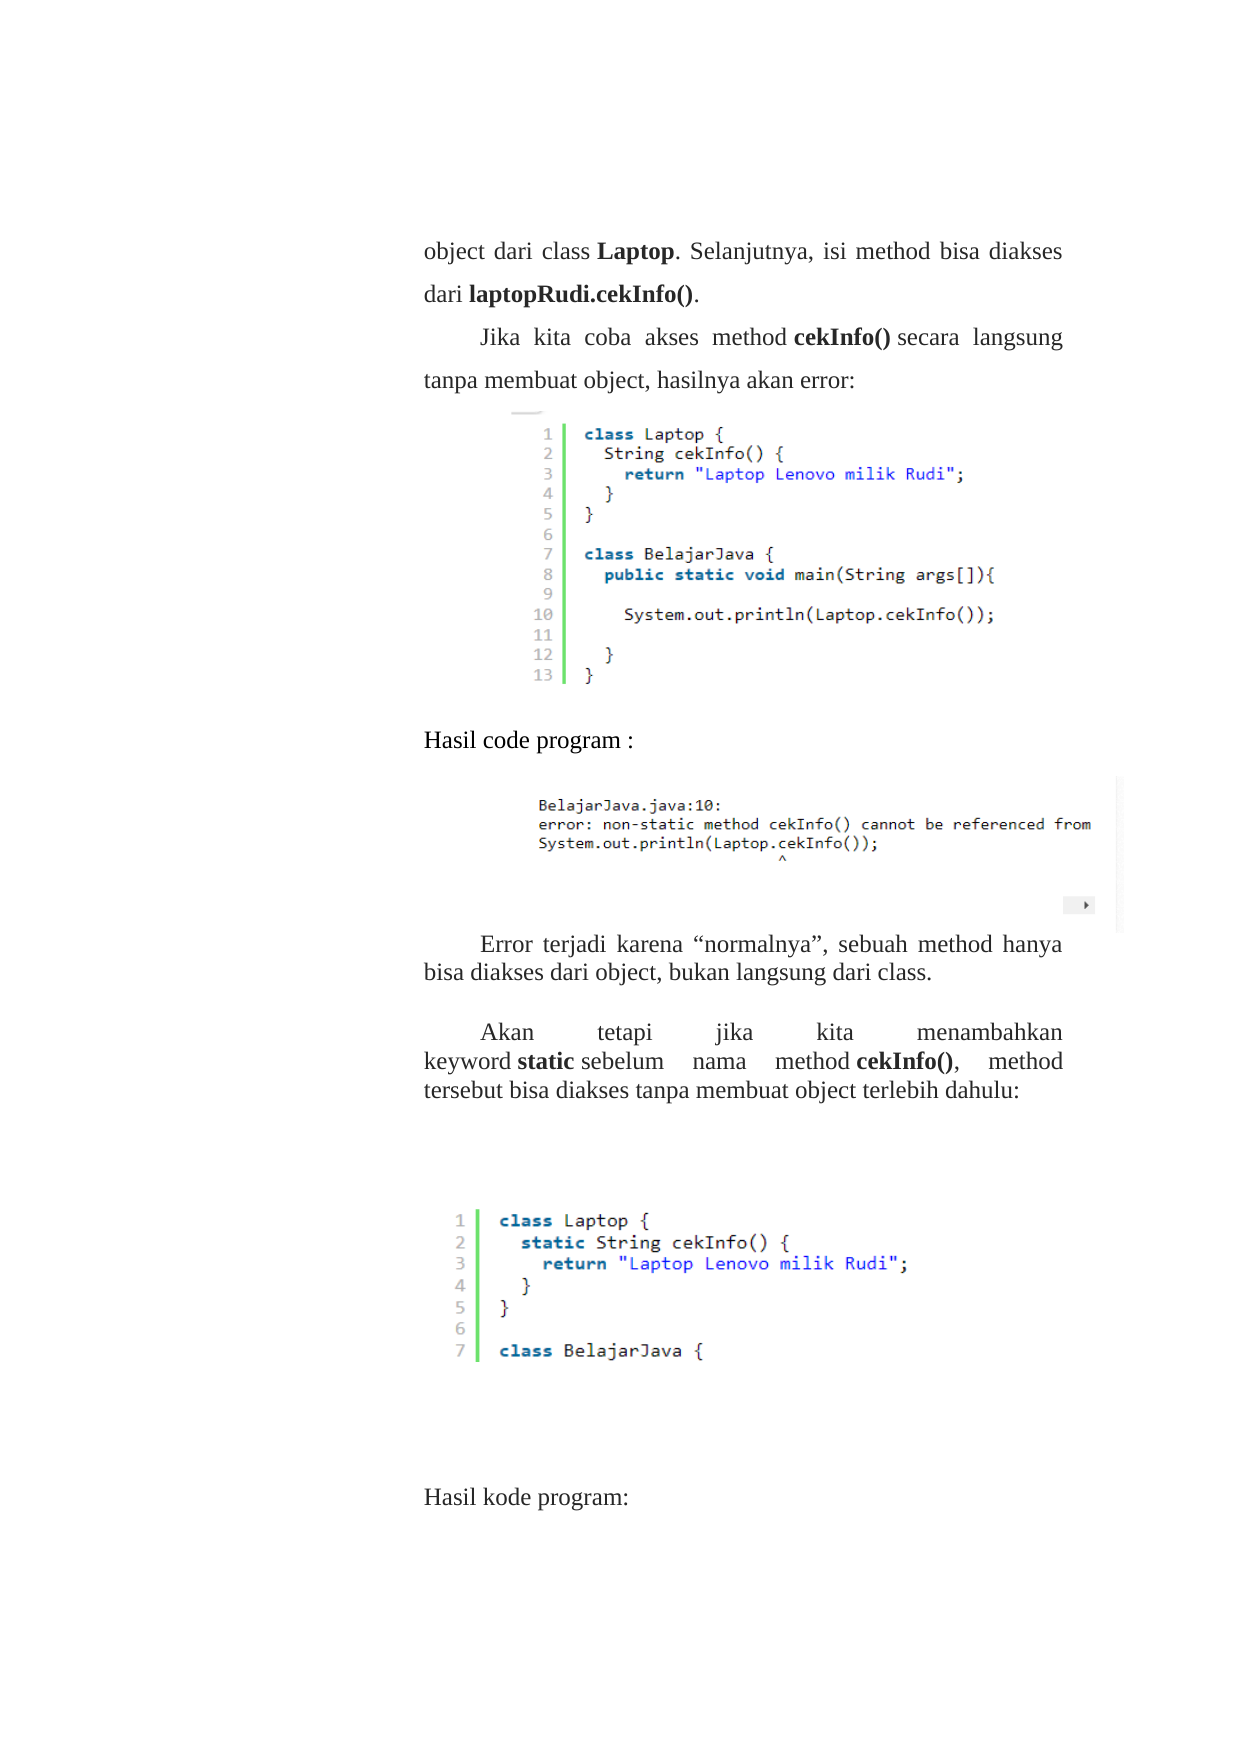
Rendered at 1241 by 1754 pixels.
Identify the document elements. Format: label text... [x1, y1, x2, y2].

picture [420, 1190, 1065, 1502]
picture [511, 411, 1063, 709]
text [424, 236, 1063, 308]
text Hasil code program : [424, 725, 1063, 754]
picture [511, 776, 1124, 933]
text Akan tetapi jika kita menambahkan keyword static sebelum nama method cekInfo(), method tersebut bisa diakses tanpa membuat object terlebih dahulu: [424, 1017, 1063, 1104]
text Jika kita coba akses method cekInfo() secara langsung tanpa membuat object, hasilnya akan error: [424, 322, 1063, 394]
text Error terjadi karena “normalnya”, sebuah method hanya bisa diakses dari object, bukan langsung dari class. [424, 929, 1063, 986]
text Hasil kode program: [424, 1482, 1063, 1511]
